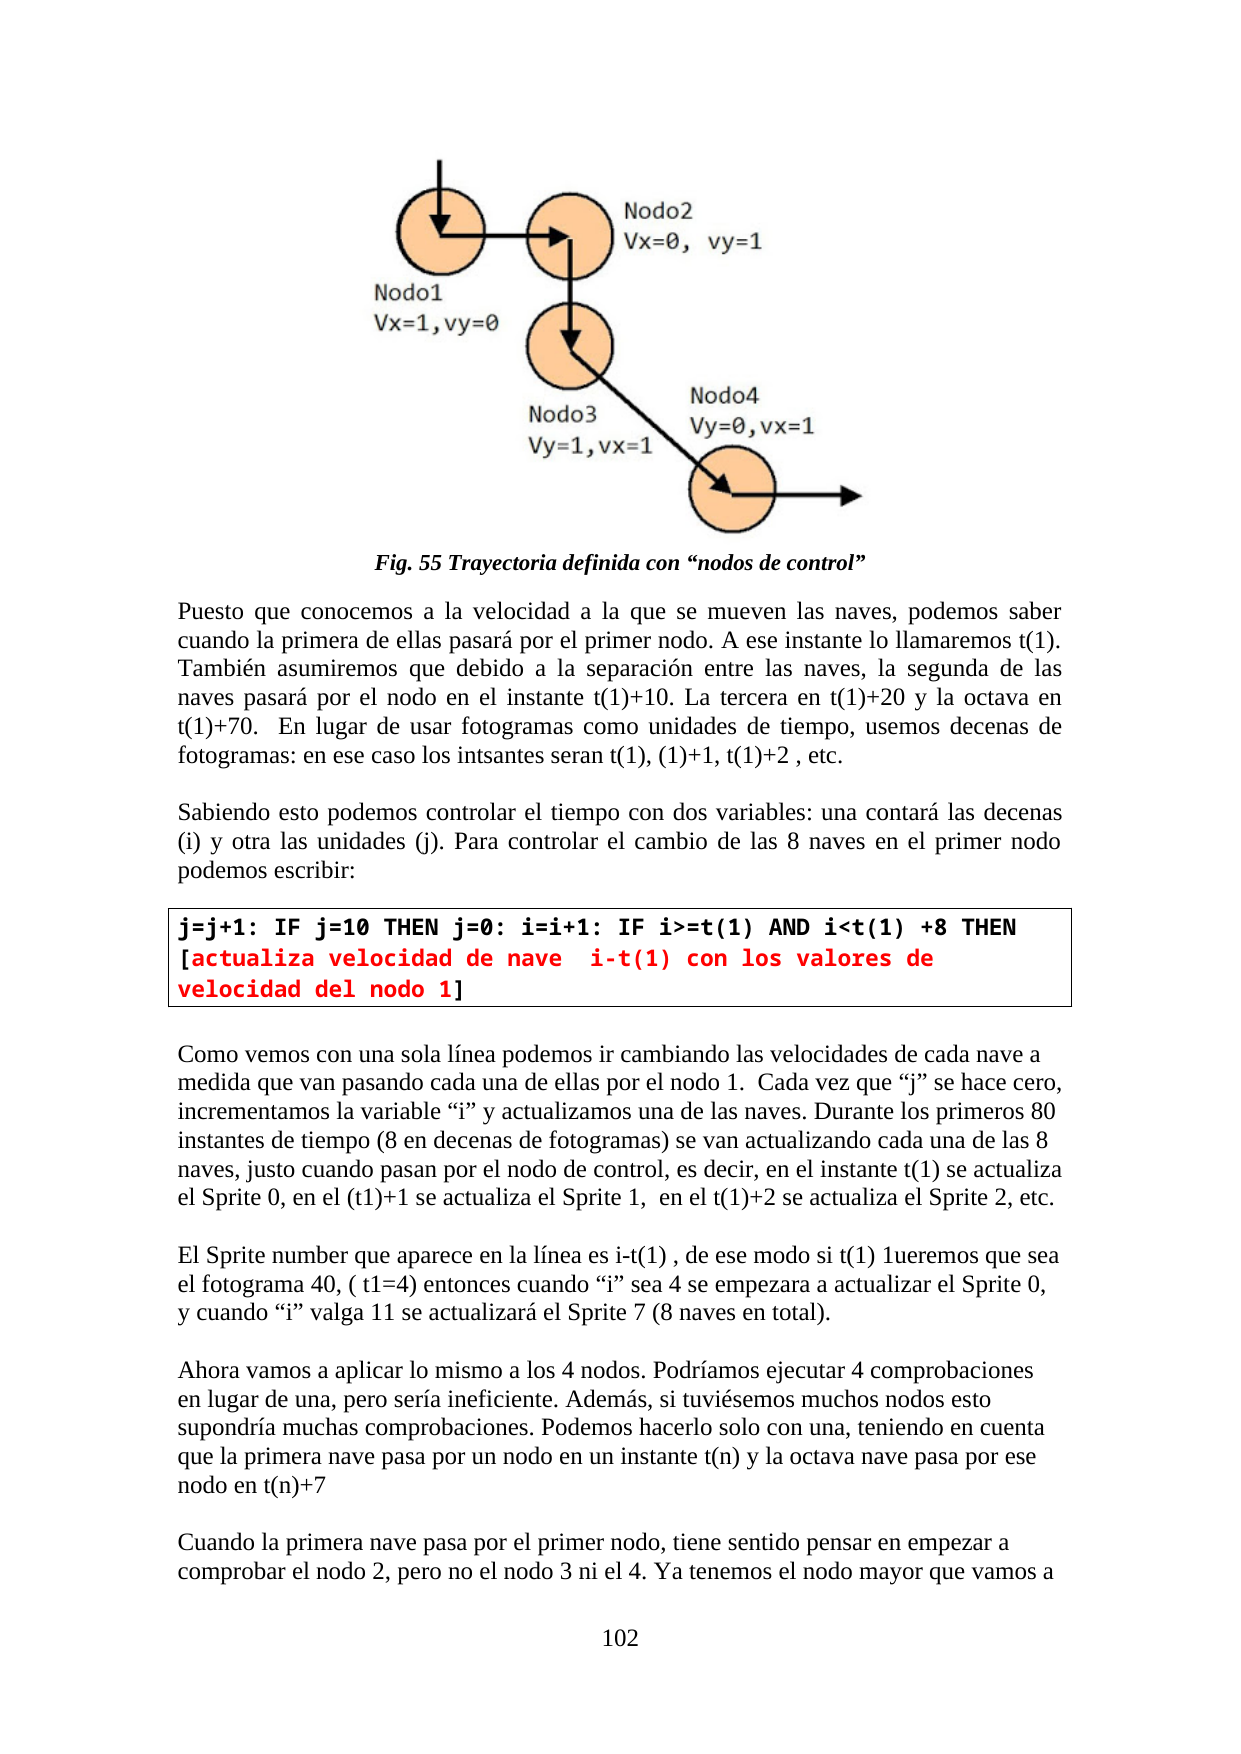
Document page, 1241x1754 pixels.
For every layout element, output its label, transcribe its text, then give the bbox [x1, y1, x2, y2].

text Como vemos con una sola línea podemos ir cambiando las velocidades de cada nave a medida que van pasando cada una de ellas por el nodo 1. Cada vez que “j” se hace cero, incrementamos la variable “i” y actualizamos una de las naves. Durante los primeros 80 instantes de tiempo (8 en decenas de fotogramas) se van actualizando cada una de las 8 naves, justo cuando pasan por el nodo de control, es decir, en el instante t(1) se actualiza el Sprite 0, en el (t1)+1 se actualiza el Sprite 1, en el t(1)+2 se actualiza el Sprite 2, etc. [177, 1007, 1063, 1211]
text Fig. 55 Trayectoria definida con “nodos de control” [177, 549, 1063, 575]
text j=j+1: IF j=10 THEN j=0: i=i+1: IF i>=t(1) AND i<t(1) +8 THEN [actualiza velocidad de nave i-t(1) con los valores de velocidad del nodo 1] [169, 909, 1071, 1006]
text El Sprite number que aparece en la línea es i-t(1) , de ese modo si t(1) 1ueremos que sea el fotograma 40, ( t1=4) entonces cuando “i” sea 4 se empezara a actualizar el Sprite 0, y cuando “i” valga 11 se actualizará el Sprite 7 (8 naves en total). [177, 1240, 1063, 1326]
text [177, 1326, 1063, 1585]
text Sabiendo esto podemos controlar el tiempo con dos variables: una contará las decenas (i) y otra las unidades (j). Para controlar el cambio de las 8 naves en el primer nodo podemos escribir: [177, 768, 1063, 883]
picture [349, 147, 892, 549]
text Puesto que conocemos a la velocidad a la que se mueven las naves, podemos saber cuando la primera de ellas pasará por el primer nodo. A ese instante lo llamaremos t(1). También asumiremos que debido a la separación entre las naves, la segunda de las naves pasará por el nodo en el instante t(1)+10. La tercera en t(1)+20 y la octava en t(1)+70. En lugar de usar fotogramas como unidades de tiempo, usemos decenas de fotogramas: en ese caso los intsantes seran t(1), (1)+1, t(1)+2 , etc. [177, 596, 1063, 768]
